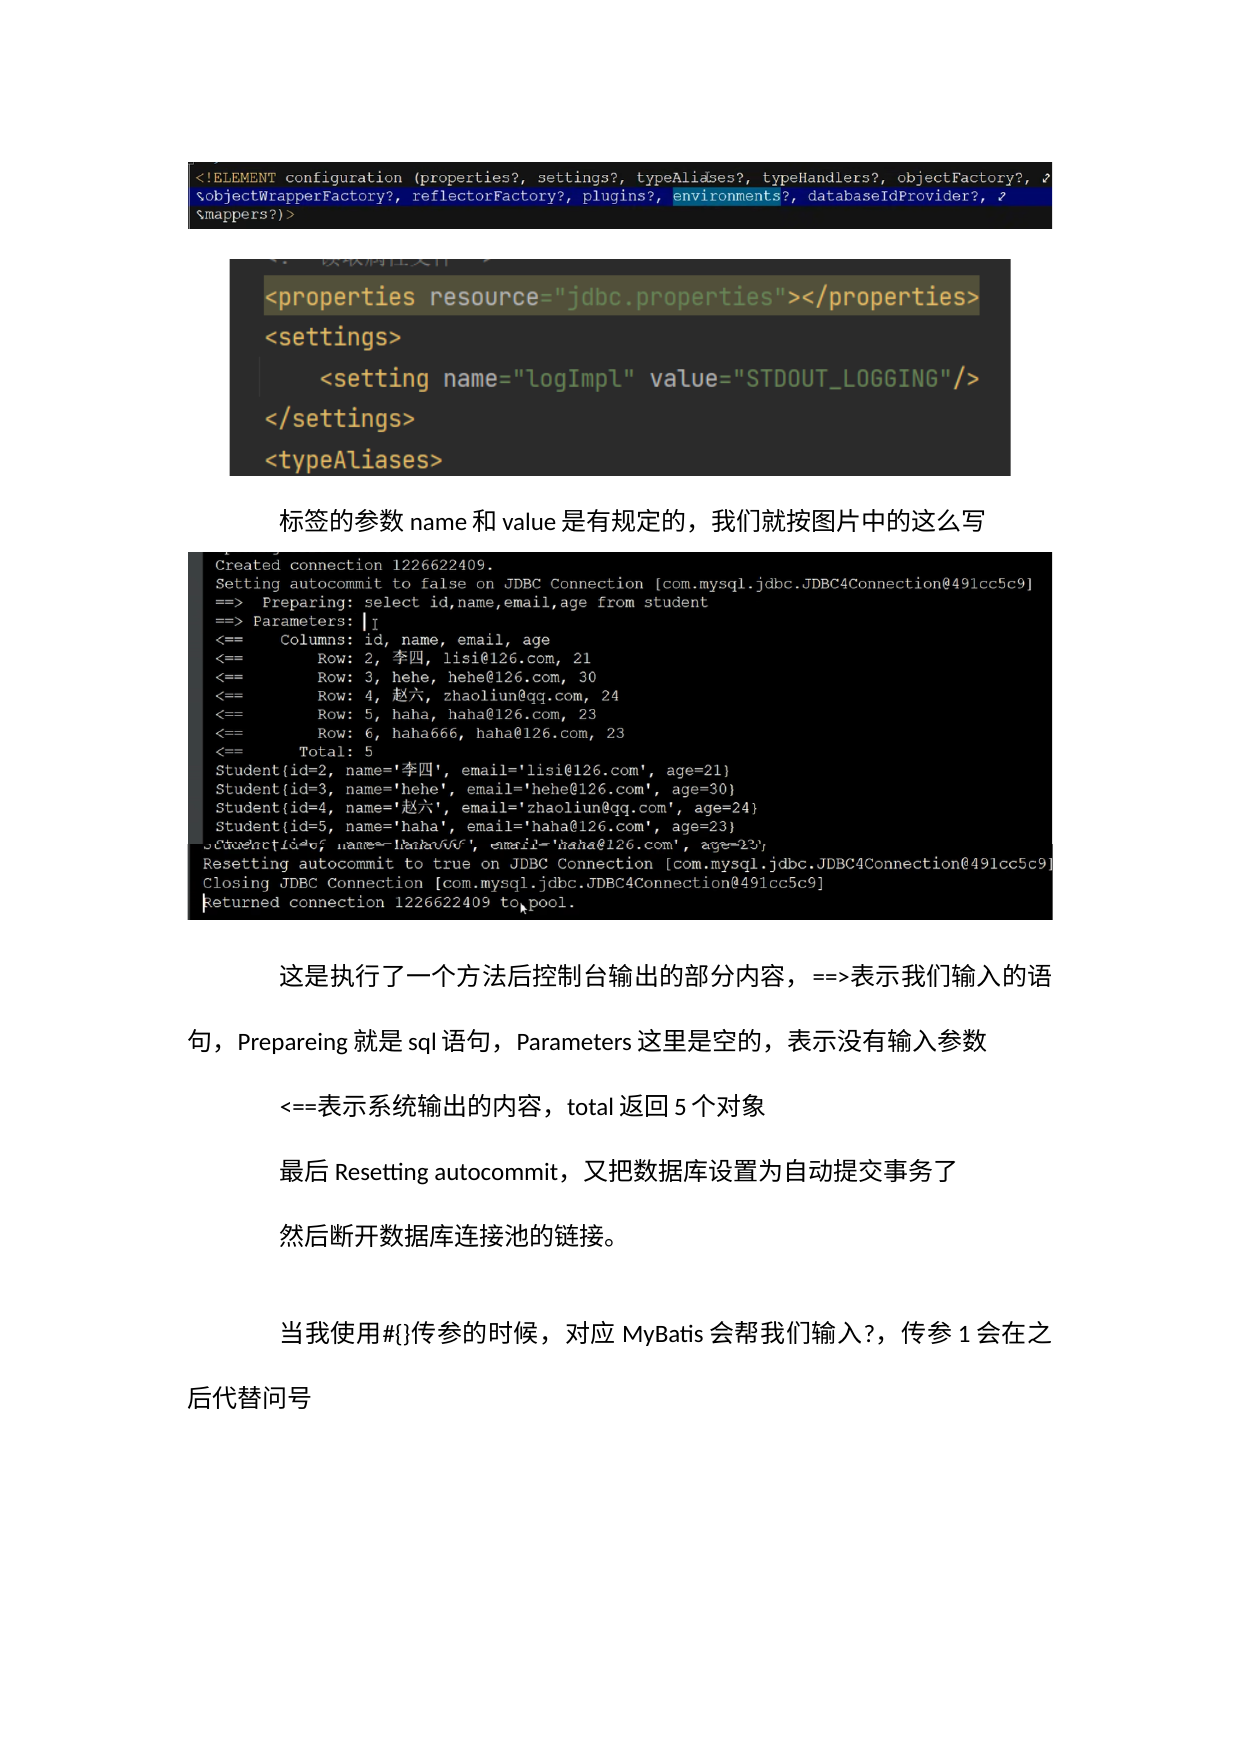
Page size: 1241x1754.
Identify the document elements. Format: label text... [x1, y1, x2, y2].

picture [229, 259, 1011, 476]
picture [188, 162, 1053, 229]
text 这是执行了一个方法后控制台输出的部分内容，==>表示我们输入的语句，Prepareing就是sql语句，Parameters这里是空的，表示没有输入参数 [187, 942, 1053, 1072]
text 然后断开数据库连接池的链接。 [187, 1202, 1053, 1267]
text 最后Resetting autocommit，又把数据库设置为自动提交事务了 [187, 1137, 1053, 1202]
text <==表示系统输出的内容，total返回5个对象 [187, 1072, 1053, 1137]
text 当我使用#{}传参的时候，对应MyBatis会帮我们输入?，传参1会在之后代替问号 [187, 1299, 1053, 1429]
picture [187, 552, 1053, 920]
text 标签的参数name和value是有规定的，我们就按图片中的这么写 [187, 487, 1053, 552]
